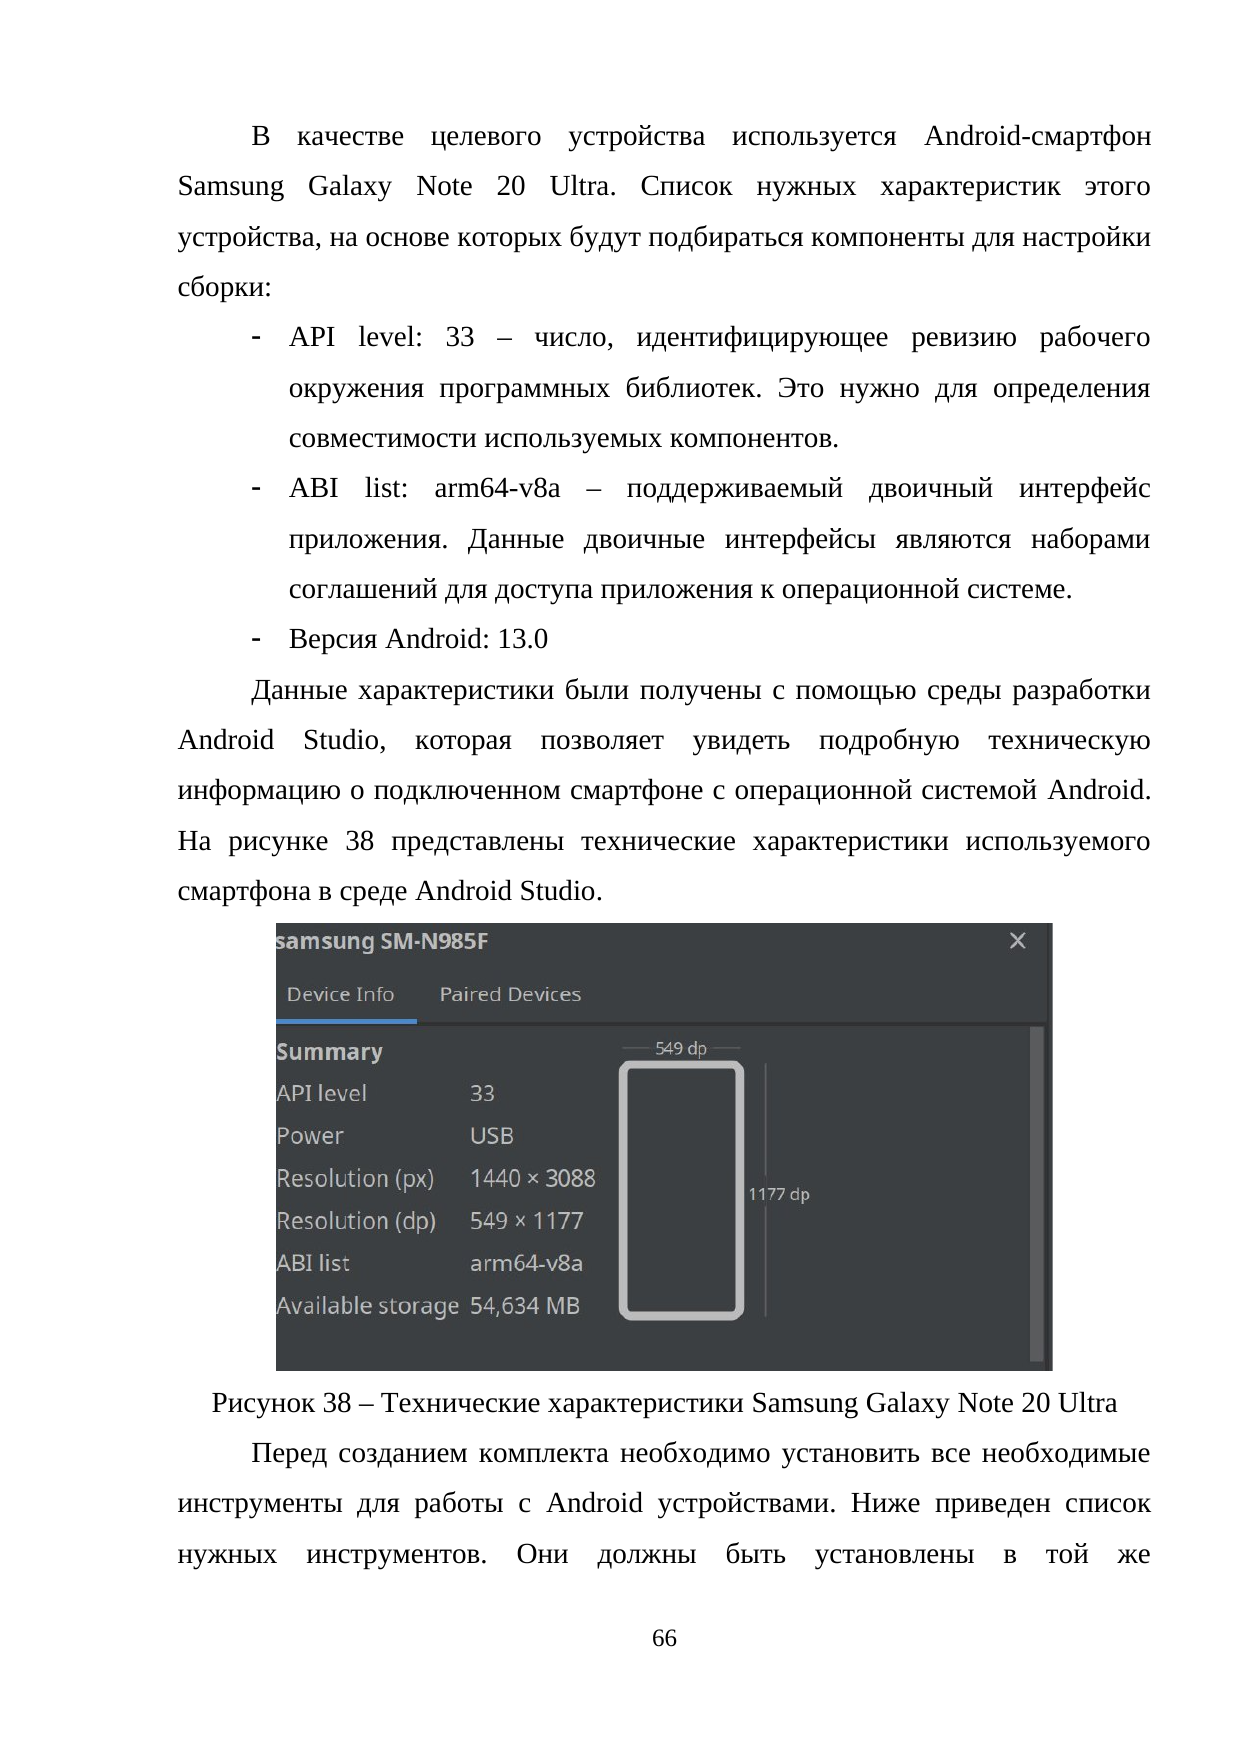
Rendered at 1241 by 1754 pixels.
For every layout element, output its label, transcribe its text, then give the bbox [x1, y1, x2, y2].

text Рисунок 38 – Технические характеристики Samsung Galaxy Note 20 Ultra [177, 1385, 1152, 1418]
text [177, 1435, 1152, 1569]
list API level: 33 – число, идентифицирующее ревизию рабочего окружения программных библиотек. Это нужно для определения совместимости используемых компонентов. [251, 319, 1152, 454]
text Данные характеристики были получены с помощью среды разработки Android Studio, которая позволяет увидеть подробную техническую информацию о подключенном смартфоне с операционной системой Android. На рисунке 38 представлены технические характеристики используемого смартфона в среде Android Studio. [177, 672, 1152, 907]
picture [276, 923, 1053, 1371]
list Версия Android: 13.0 [251, 621, 1152, 655]
text В качестве целевого устройства используется Android-смартфон Samsung Galaxy Note 20 Ultra. Список нужных характеристик этого устройства, на основе которых будут подбираться компоненты для настройки сборки: [177, 118, 1152, 303]
list ABI list: arm64-v8a – поддерживаемый двоичный интерфейс приложения. Данные двоичные интерфейсы являются наборами соглашений для доступа приложения к операционной системе. [251, 470, 1152, 605]
